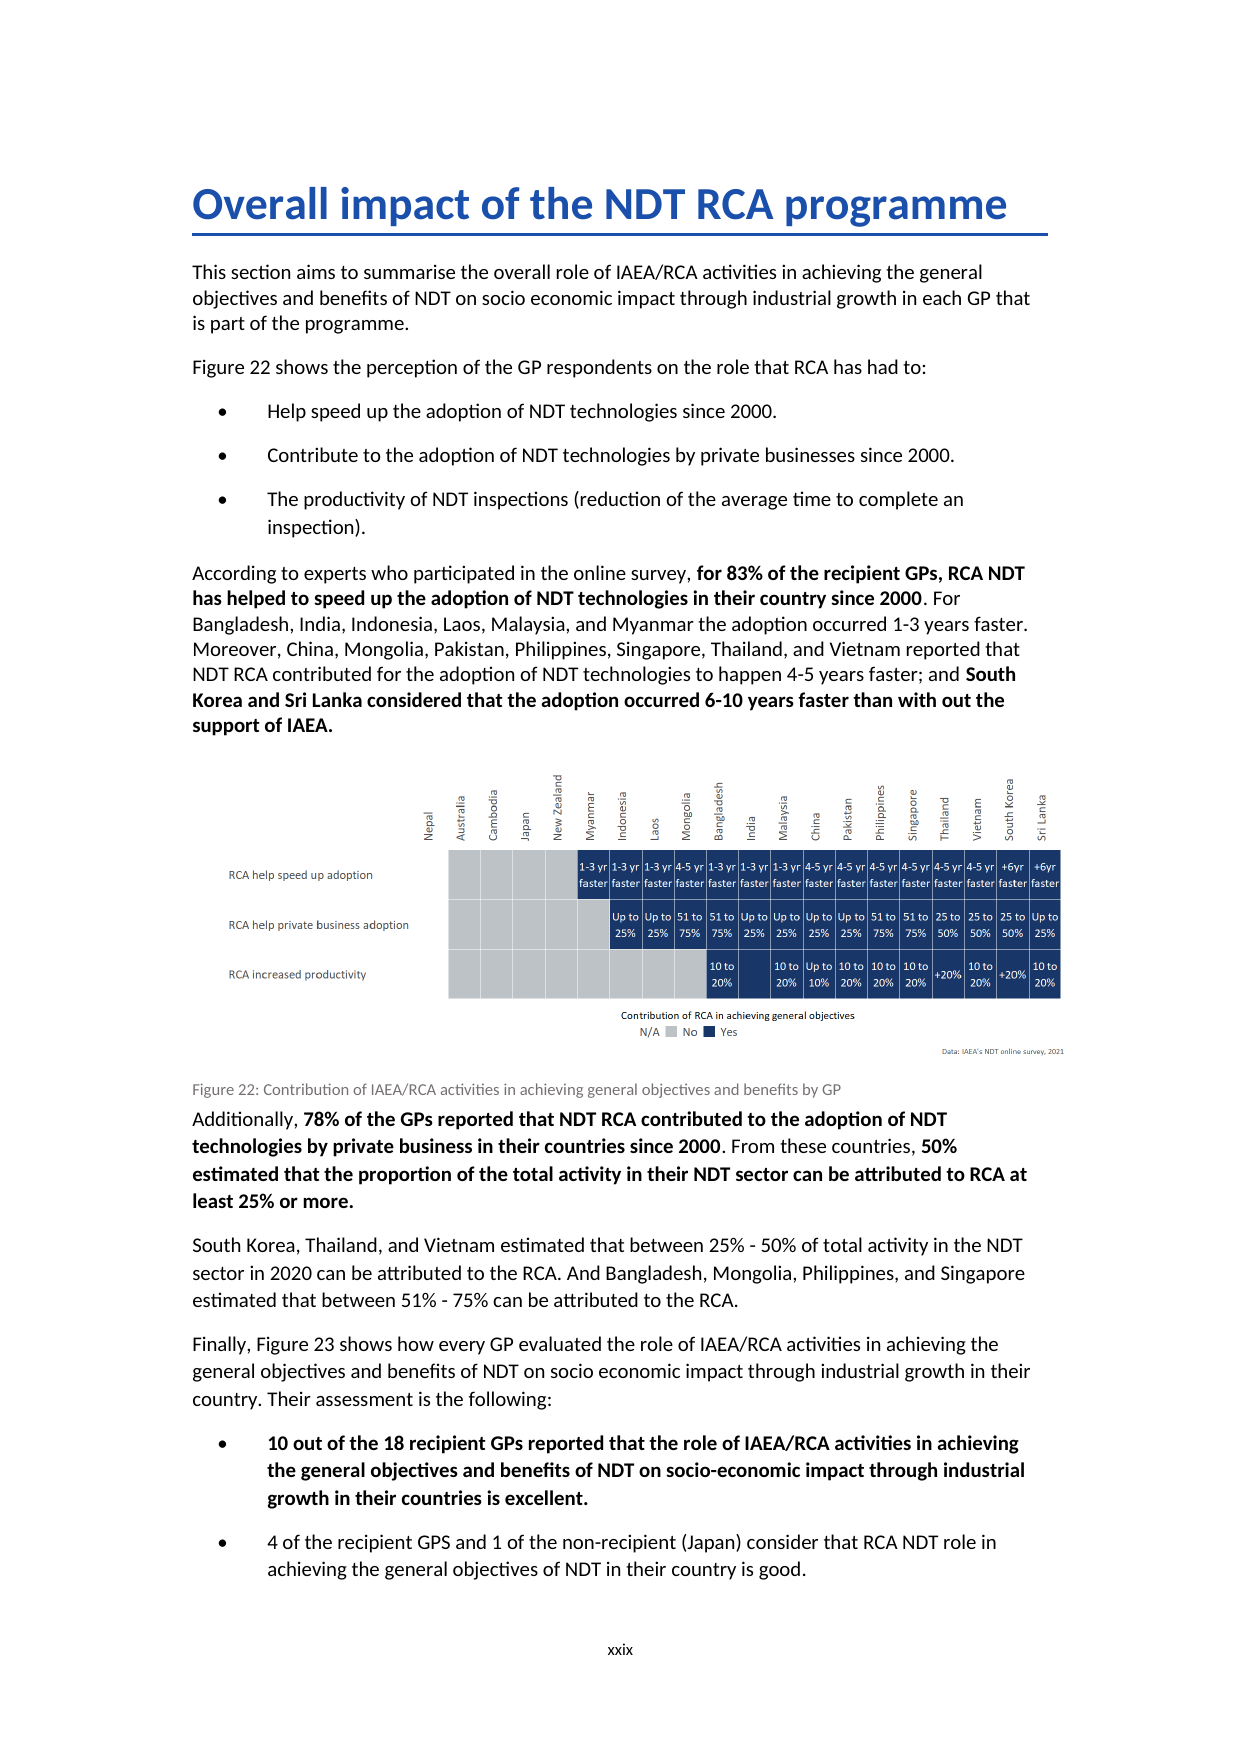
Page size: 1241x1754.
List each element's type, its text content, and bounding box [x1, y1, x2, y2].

text Figure 22 shows the perception of the GP respondents on the role that RCA has had to: [192, 354, 1048, 380]
text Additionally, 78% of the GPs reported that NDT RCA contributed to the adoption of NDT technologies by private business in their countries since 2000. From these countries, 50% estimated that the proportion of the total activity in their NDT sector can be attributed to RCA at least 25% or more. [192, 1106, 1048, 1214]
list The productivity of NDT inspections (reduction of the average time to complete an inspection). [217, 486, 1048, 539]
text South Korea, Thailand, and Vietnam estimated that between 25% - 50% of total activity in the NDT sector in 2020 can be attributed to the RCA. And Bangladesh, Mongolia, Philippines, and Singapore estimated that between 51% - 75% can be attributed to the RCA. [192, 1232, 1048, 1313]
list Contribute to the adoption of NDT technologies by private businesses since 2000. [217, 442, 1048, 468]
text Figure 22: Contribution of IAEA/RCA activities in achieving general objectives and benefits by GP [192, 1080, 1048, 1100]
picture [210, 756, 1068, 1059]
text This section aims to summarise the overall role of IAEA/RCA activities in achieving the general objectives and benefits of NDT on socio economic impact through industrial growth in each GP that is part of the programme. [192, 259, 1048, 336]
list 10 out of the 18 recipient GPs reported that the role of IAEA/RCA activities in achieving the general objectives and benefits of NDT on socio-economic impact through industrial growth in their countries is excellent. [217, 1430, 1048, 1510]
subtitle Overall impact of the NDT RCA programme [192, 175, 1048, 233]
list Help speed up the adoption of NDT technologies since 2000. [217, 398, 1048, 424]
text According to experts who participated in the online survey, for 83% of the recipient GPs, RCA NDT has helped to speed up the adoption of NDT technologies in their country since 2000. For Bangladesh, India, Indonesia, Laos, Malaysia, and Myanmar the adoption occurred 1-3 years faster. Moreover, China, Mongolia, Pakistan, Philippines, Singapore, Thailand, and Vietnam reported that NDT RCA contributed for the adoption of NDT technologies to happen 4-5 years faster; and South Korea and Sri Lanka considered that the adoption occurred 6-10 years faster than with out the support of IAEA. [192, 560, 1048, 738]
text Finally, Figure 23 shows how every GP evaluated the role of IAEA/RCA activities in achieving the general objectives and benefits of NDT on socio economic impact through industrial growth in their country. Their assessment is the following: [192, 1331, 1048, 1412]
list 4 of the recipient GPS and 1 of the non-recipient (Japan) consider that RCA NDT role in achieving the general objectives of NDT in their country is good. [217, 1529, 1048, 1582]
